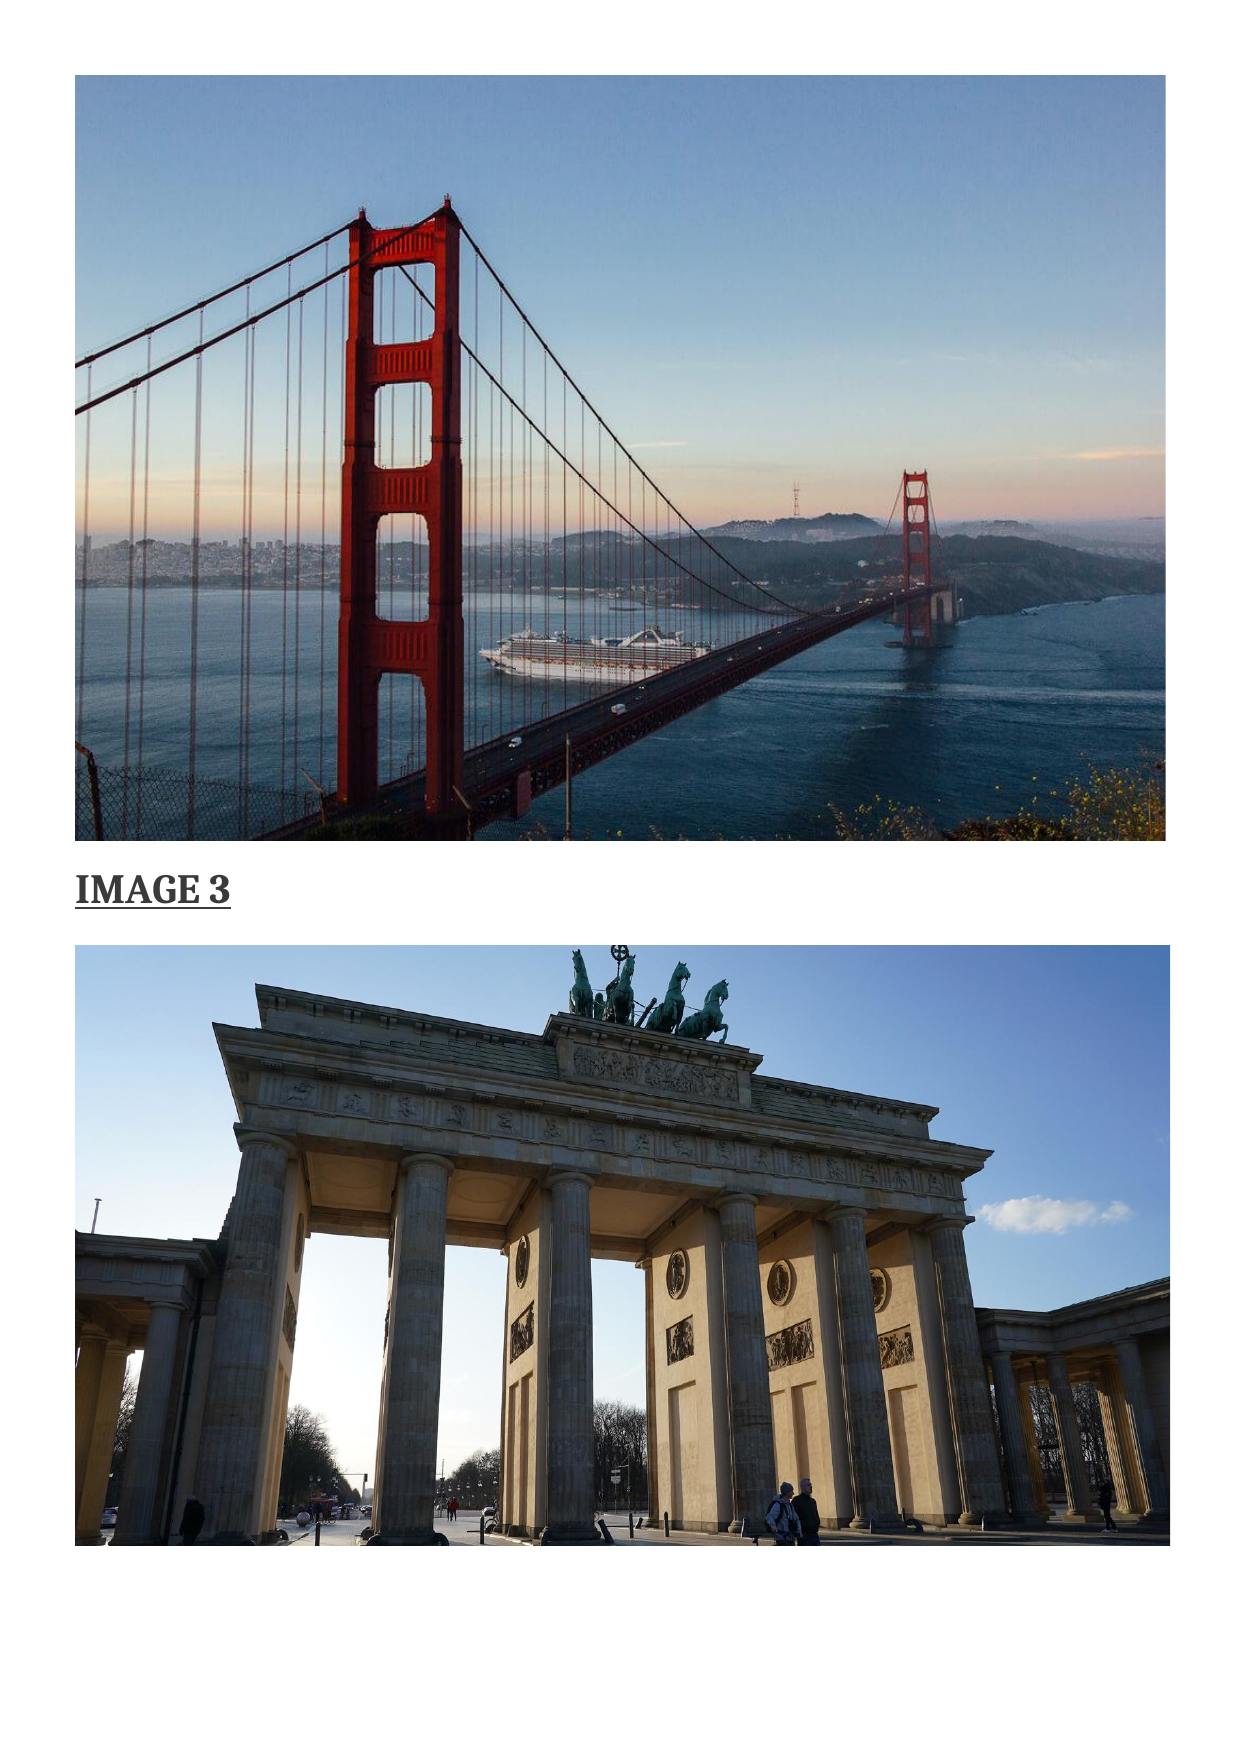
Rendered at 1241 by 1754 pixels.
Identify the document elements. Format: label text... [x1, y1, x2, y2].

picture [75, 945, 1171, 1546]
text IMAGE 3 [75, 866, 1165, 914]
picture [75, 75, 1166, 841]
